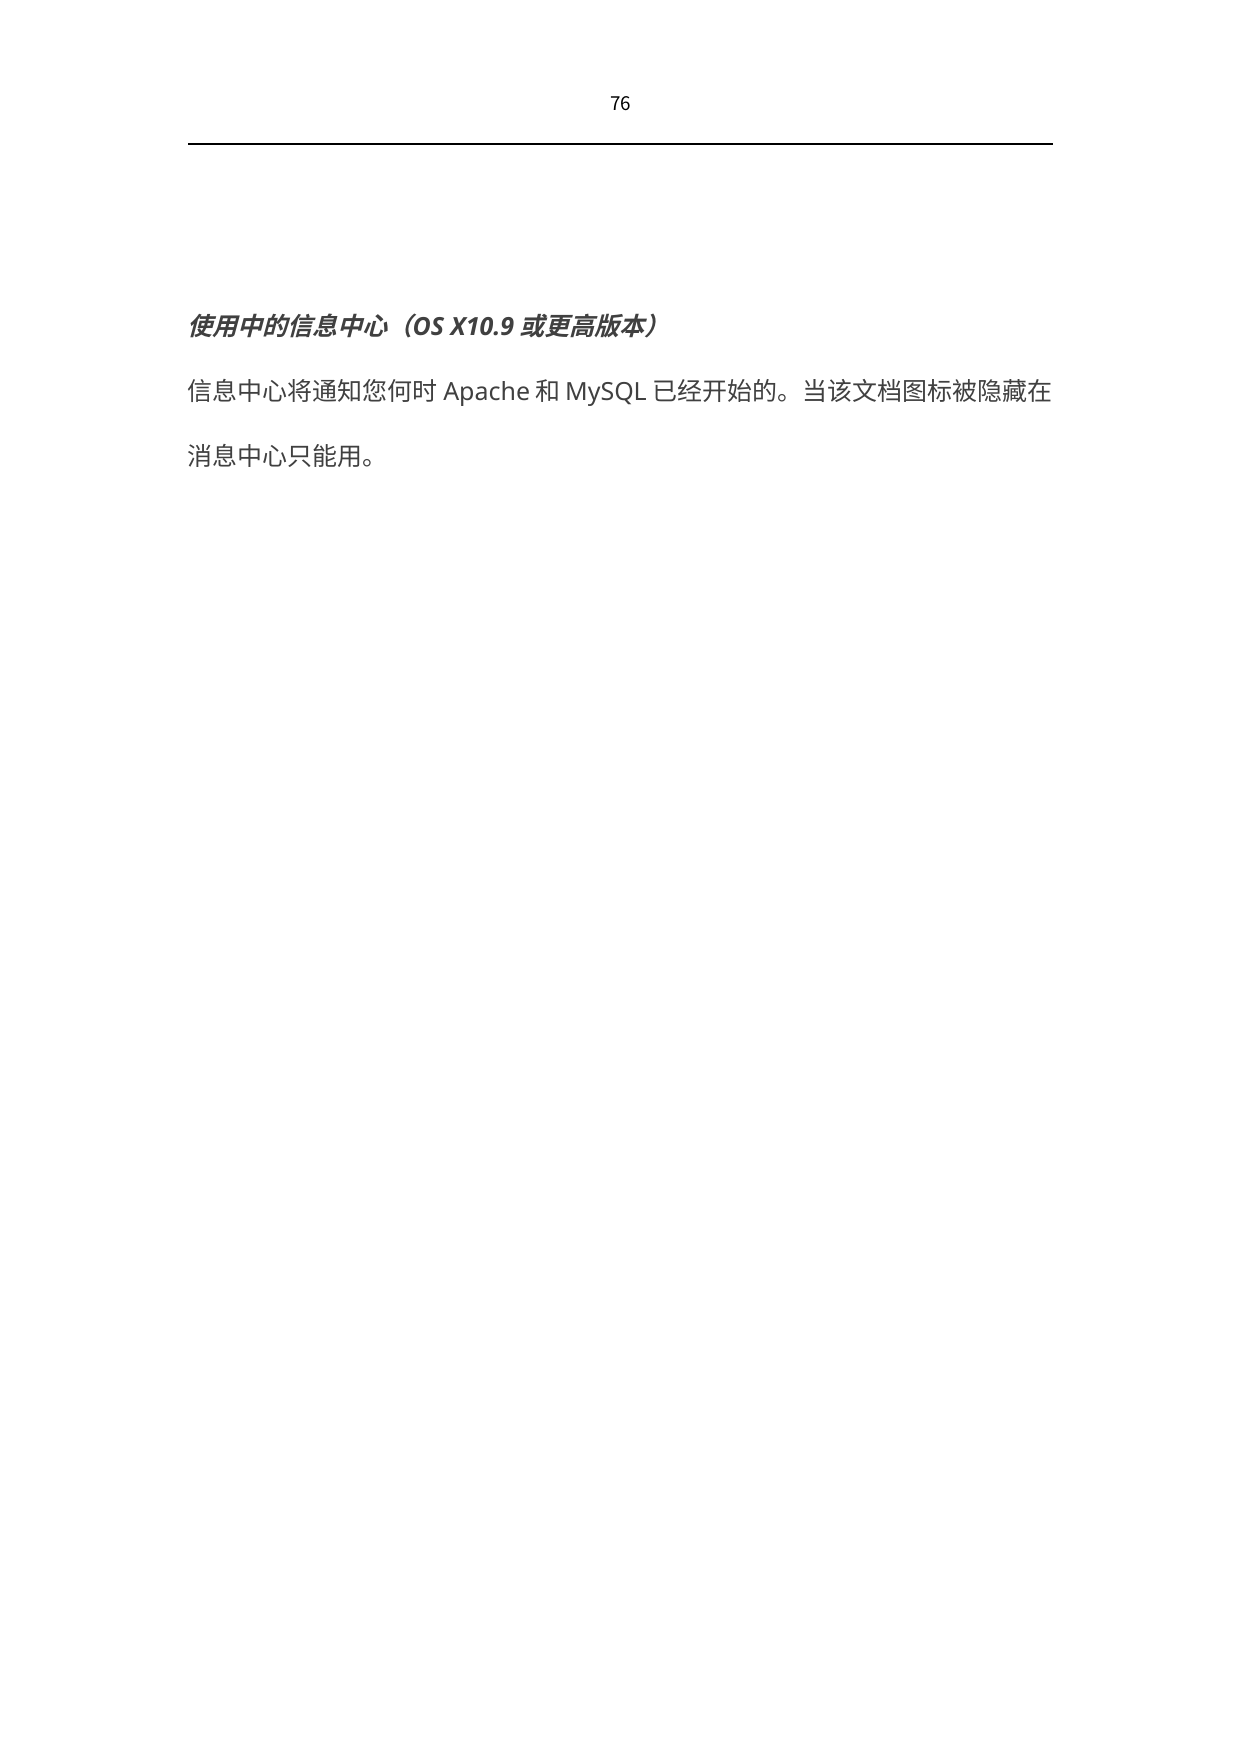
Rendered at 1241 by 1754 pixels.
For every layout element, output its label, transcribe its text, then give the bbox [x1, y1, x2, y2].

text 信息中心将通知您何时Apache和MySQL已经开始的。当该文档图标被隐藏在消息中心只能用。 [187, 357, 1053, 487]
text 使用中的信息中心（OS X10.9或更高版本） [187, 292, 1053, 357]
